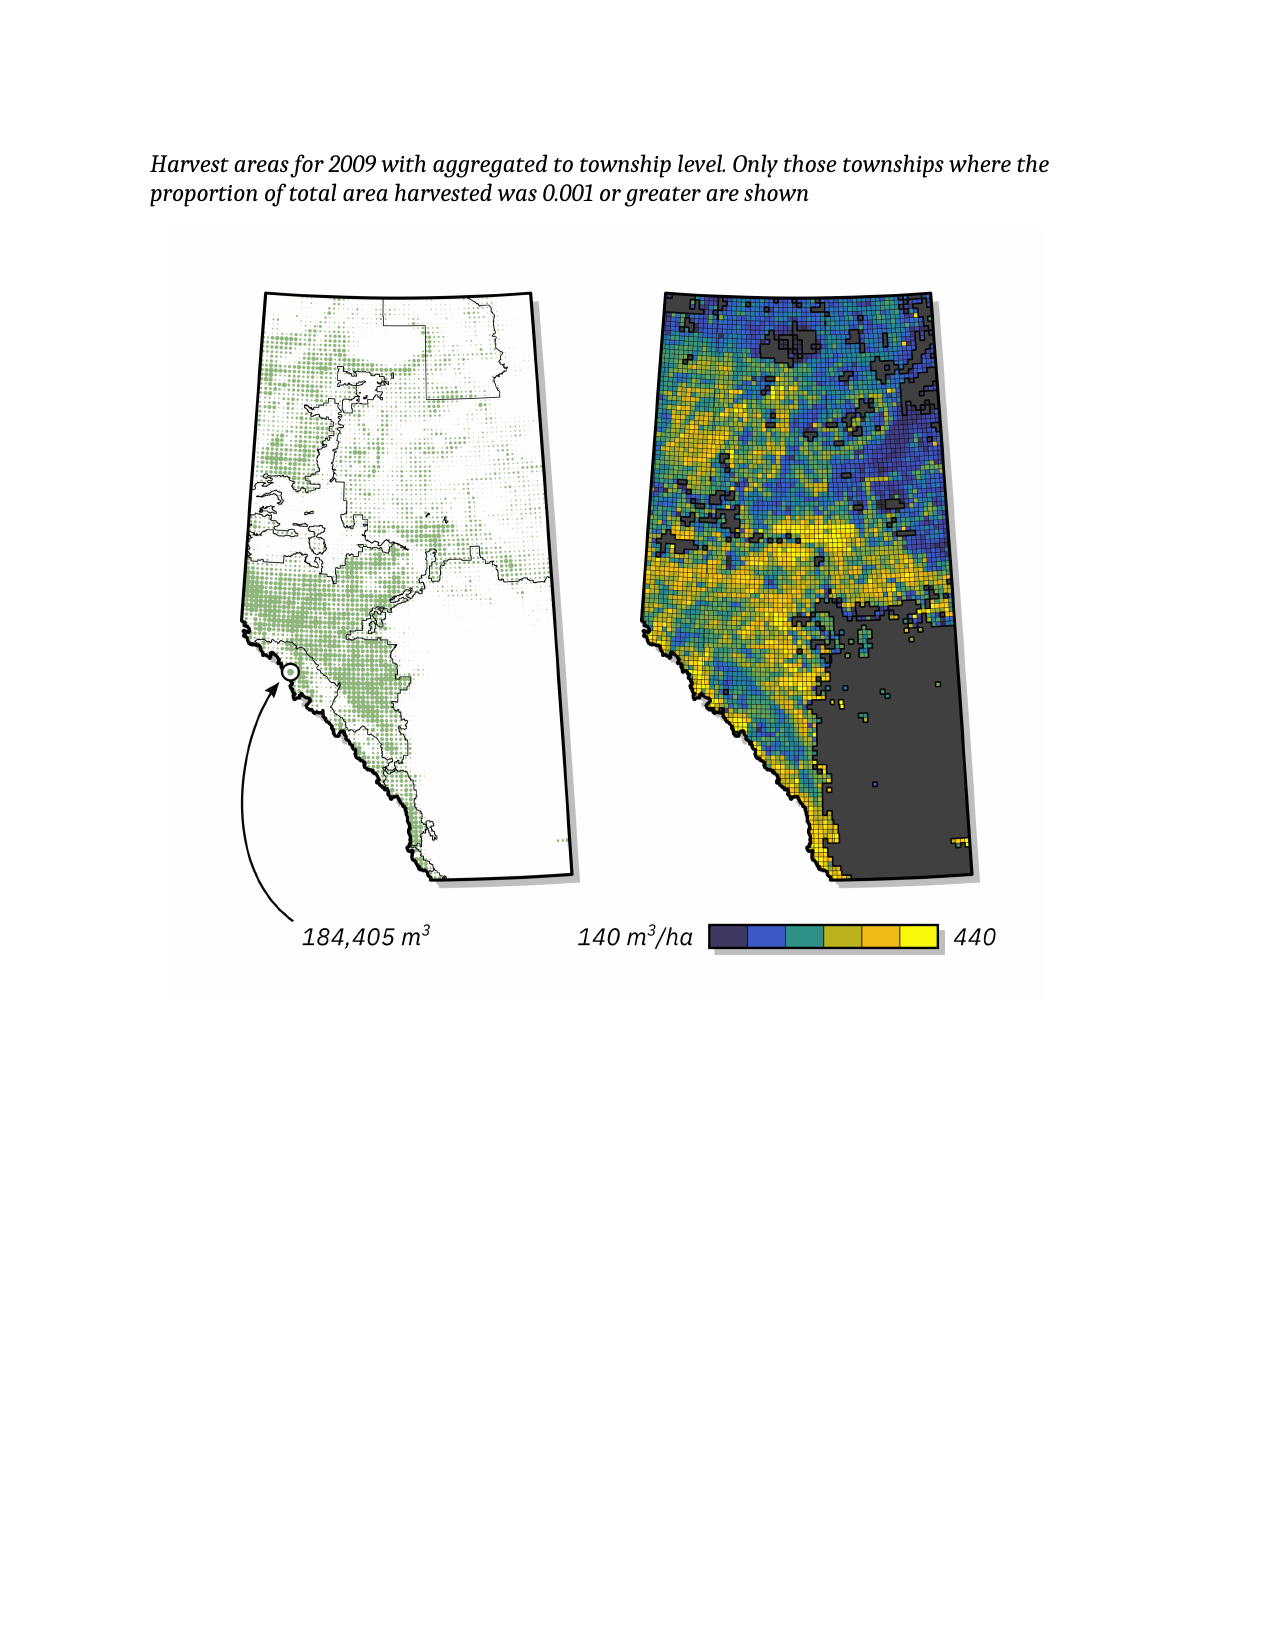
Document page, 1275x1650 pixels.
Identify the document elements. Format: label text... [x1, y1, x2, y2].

text Harvest areas for 2009 with aggregated to township level. Only those townships where the proportion of total area harvested was 0.001 or greater are shown [150, 150, 1125, 207]
picture [168, 226, 1044, 1000]
